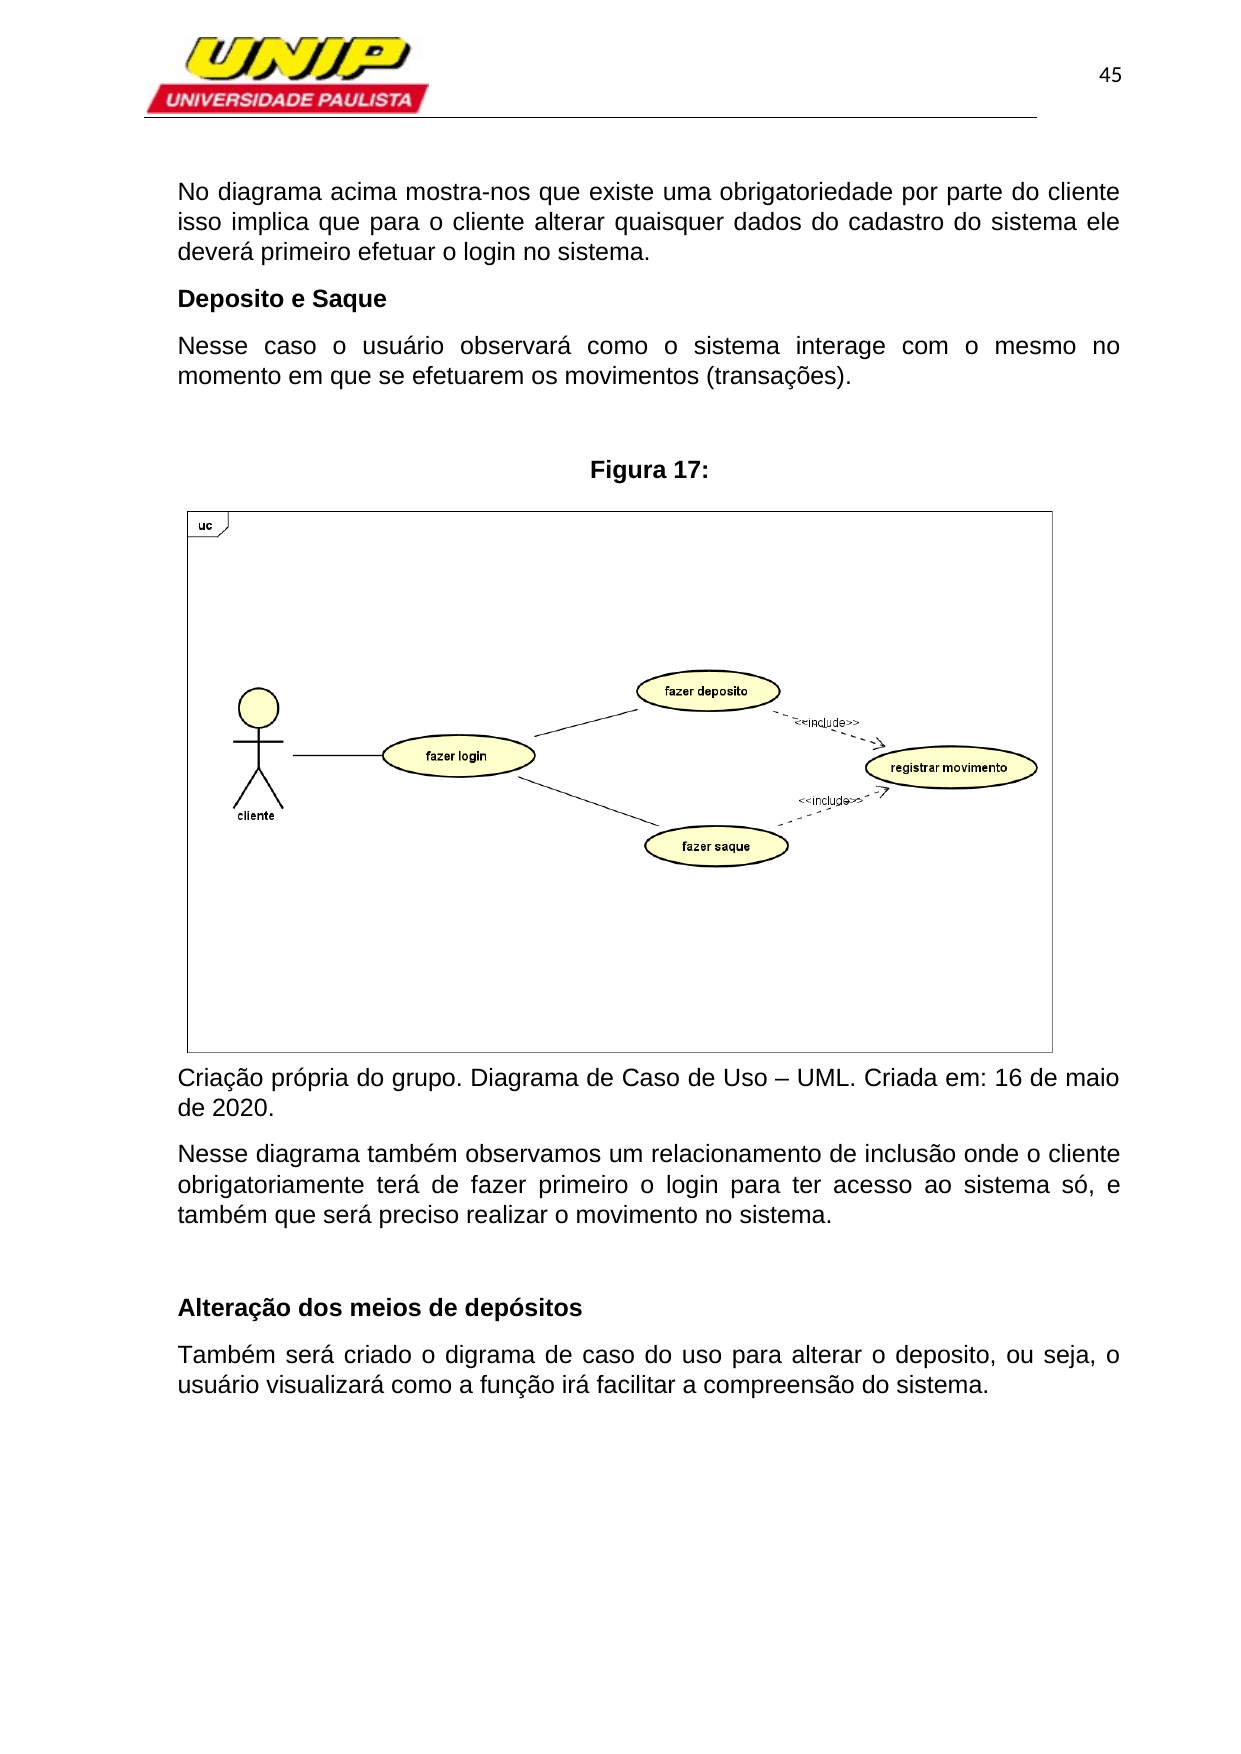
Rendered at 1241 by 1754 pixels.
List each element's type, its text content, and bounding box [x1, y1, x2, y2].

picture [146, 37, 429, 114]
text Deposito e Saque [177, 284, 1122, 313]
picture [177, 501, 1062, 1062]
text No diagrama acima mostra-nos que existe uma obrigatoriedade por parte do cliente isso implica que para o cliente alterar quaisquer dados do cadastro do sistema ele deverá primeiro efetuar o login no sistema. [177, 177, 1122, 266]
text Alteração dos meios de depósitos [177, 1293, 1122, 1322]
text Nesse diagrama também observamos um relacionamento de inclusão onde o cliente obrigatoriamente terá de fazer primeiro o login para ter acesso ao sistema só, e também que será preciso realizar o movimento no sistema. [177, 1139, 1122, 1228]
text Figura 17: [177, 454, 1122, 483]
text Também será criado o digrama de caso do uso para alterar o deposito, ou seja, o usuário visualizará como a função irá facilitar a compreensão do sistema. [177, 1340, 1122, 1399]
text Nesse caso o usuário observará como o sistema interage com o mesmo no momento em que se efetuarem os movimentos (transações). [177, 331, 1122, 390]
